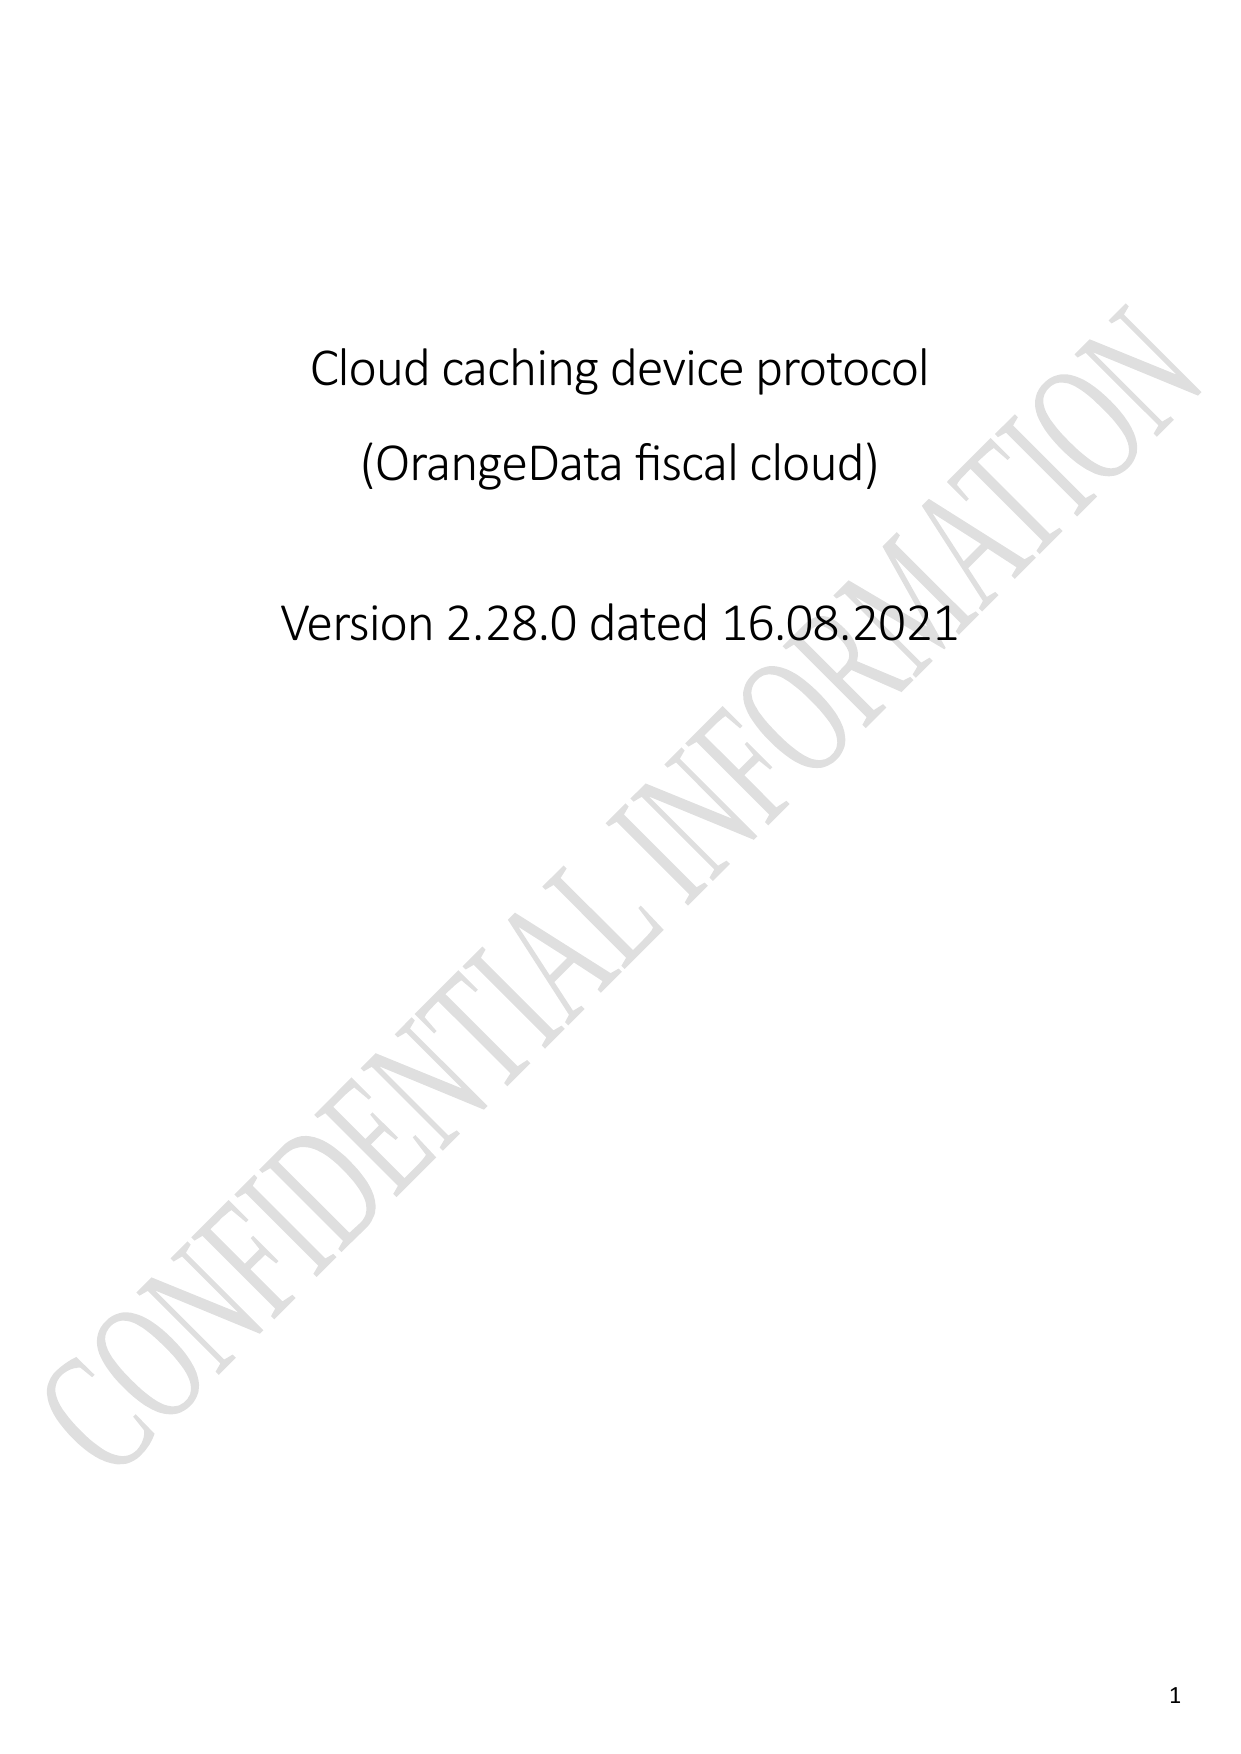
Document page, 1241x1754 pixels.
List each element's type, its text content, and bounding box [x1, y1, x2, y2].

text Version 2.28.0 dated 16.08.2021 [59, 588, 1181, 654]
title (OrangeData fiscal cloud) [59, 427, 1181, 493]
title Cloud caching device protocol [59, 333, 1181, 399]
